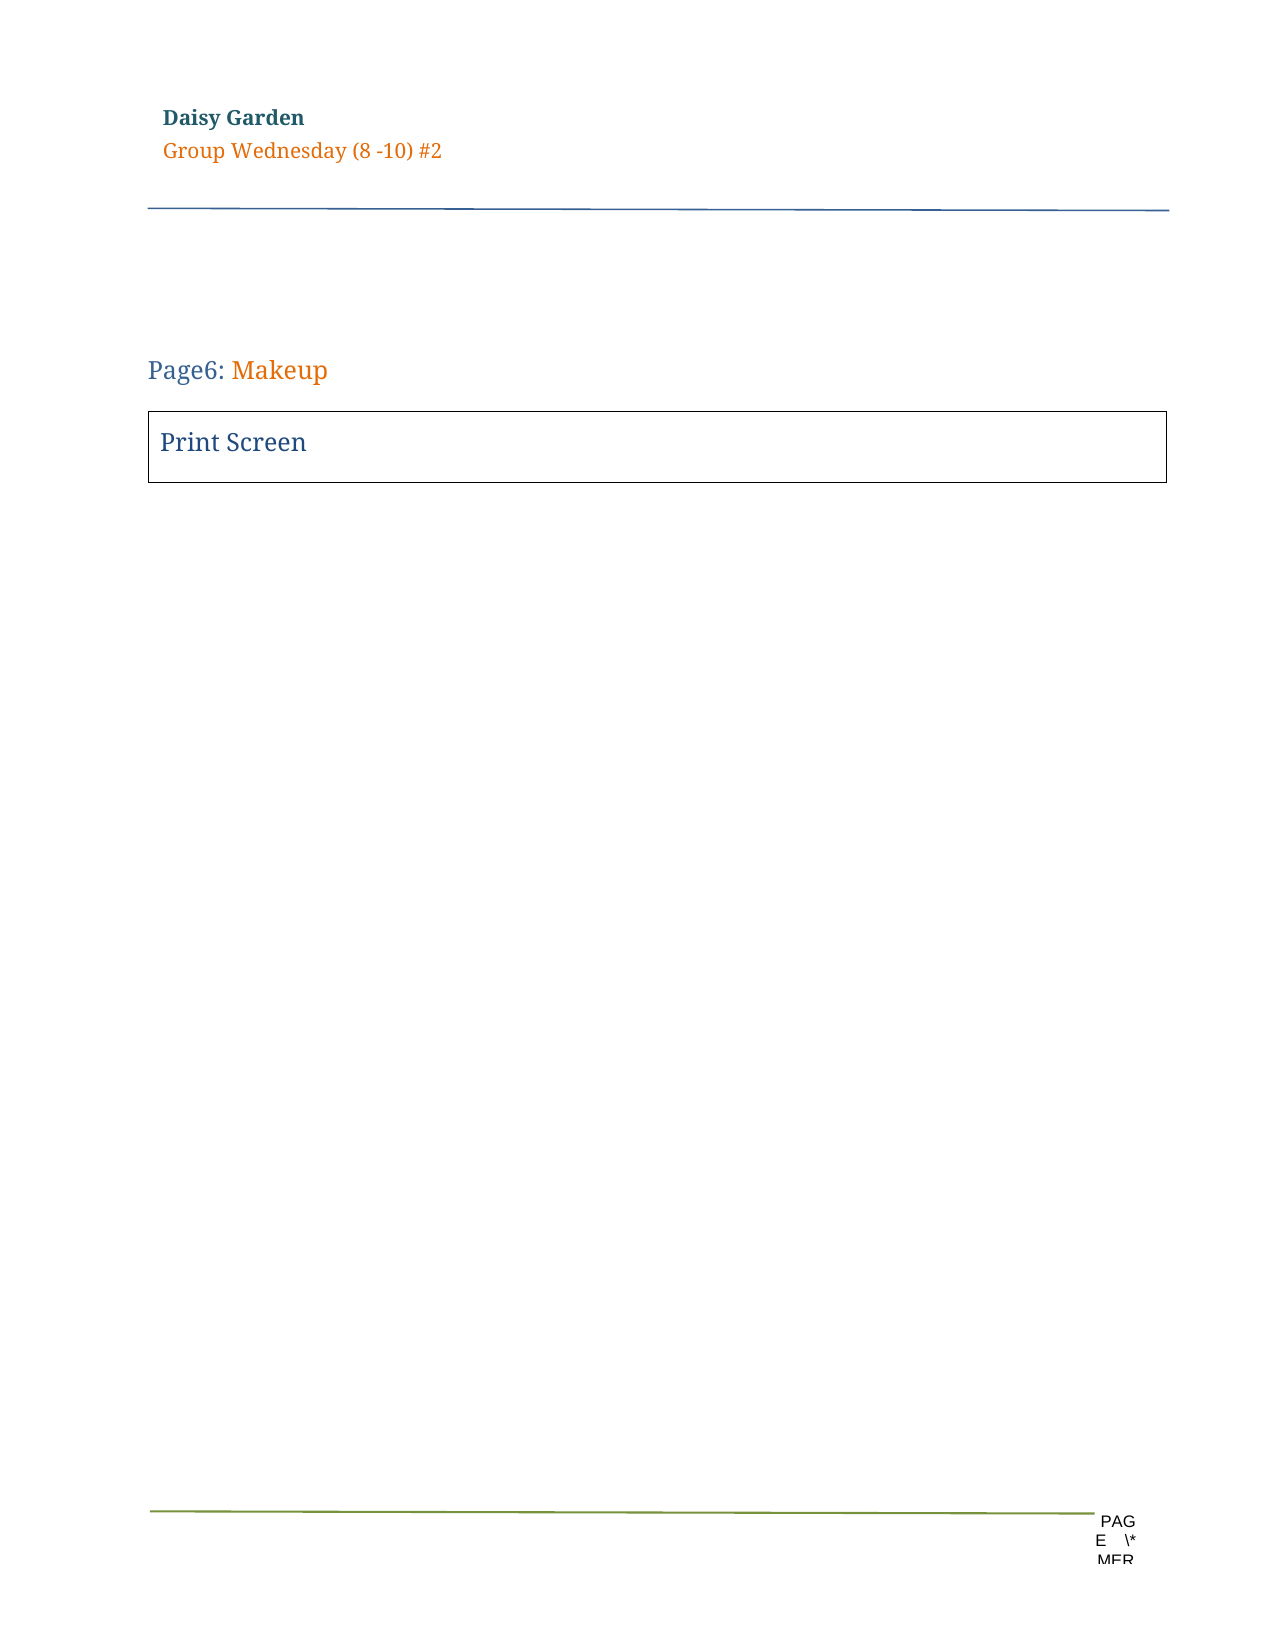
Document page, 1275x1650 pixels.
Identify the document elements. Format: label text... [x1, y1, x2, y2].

text Page6: Makeup [148, 353, 1167, 387]
table_header Print Screen [149, 412, 1166, 482]
